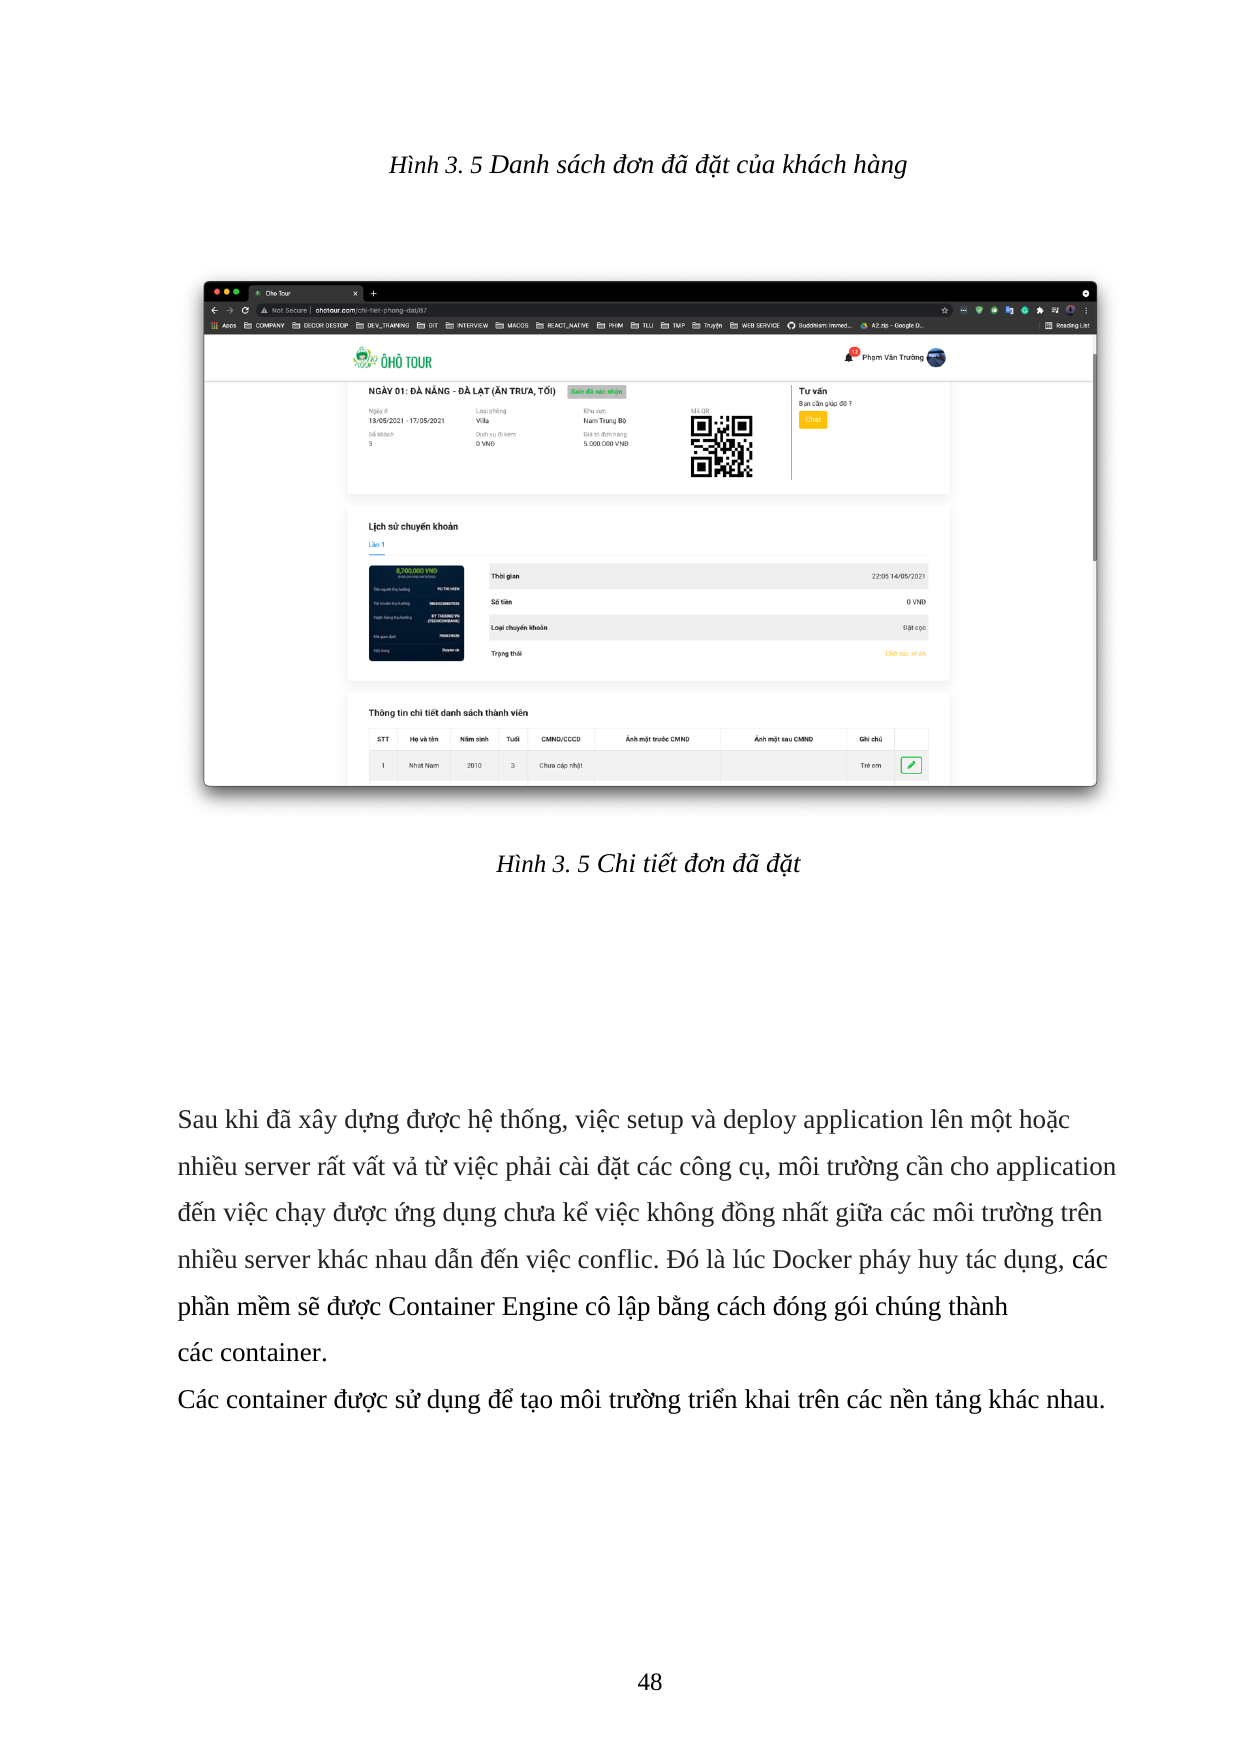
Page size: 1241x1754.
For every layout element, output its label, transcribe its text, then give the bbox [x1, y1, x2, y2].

text Sau khi đã xây dựng được hệ thống, việc setup và deploy application lên một hoặc nhiều server rất vất vả từ việc phải cài đặt các công cụ, môi trường cần cho application đến việc chạy được ứng dụng chưa kể việc không đồng nhất giữa các môi trường trên nhiều server khác nhau dẫn đến việc conflic. Đó là lúc Docker pháy huy tác dụng, các phần mềm sẽ được Container Engine cô lập bằng cách đóng gói chúng thành các container. [177, 1103, 1122, 1368]
text Hình 3. 5 Chi tiết đơn đã đặt [177, 847, 1122, 878]
picture [177, 263, 1123, 821]
text Hình 3. 5 Danh sách đơn đã đặt của khách hàng [177, 148, 1122, 179]
text Các container được sử dụng để tạo môi trường triển khai trên các nền tảng khác nhau. [177, 1383, 1122, 1414]
